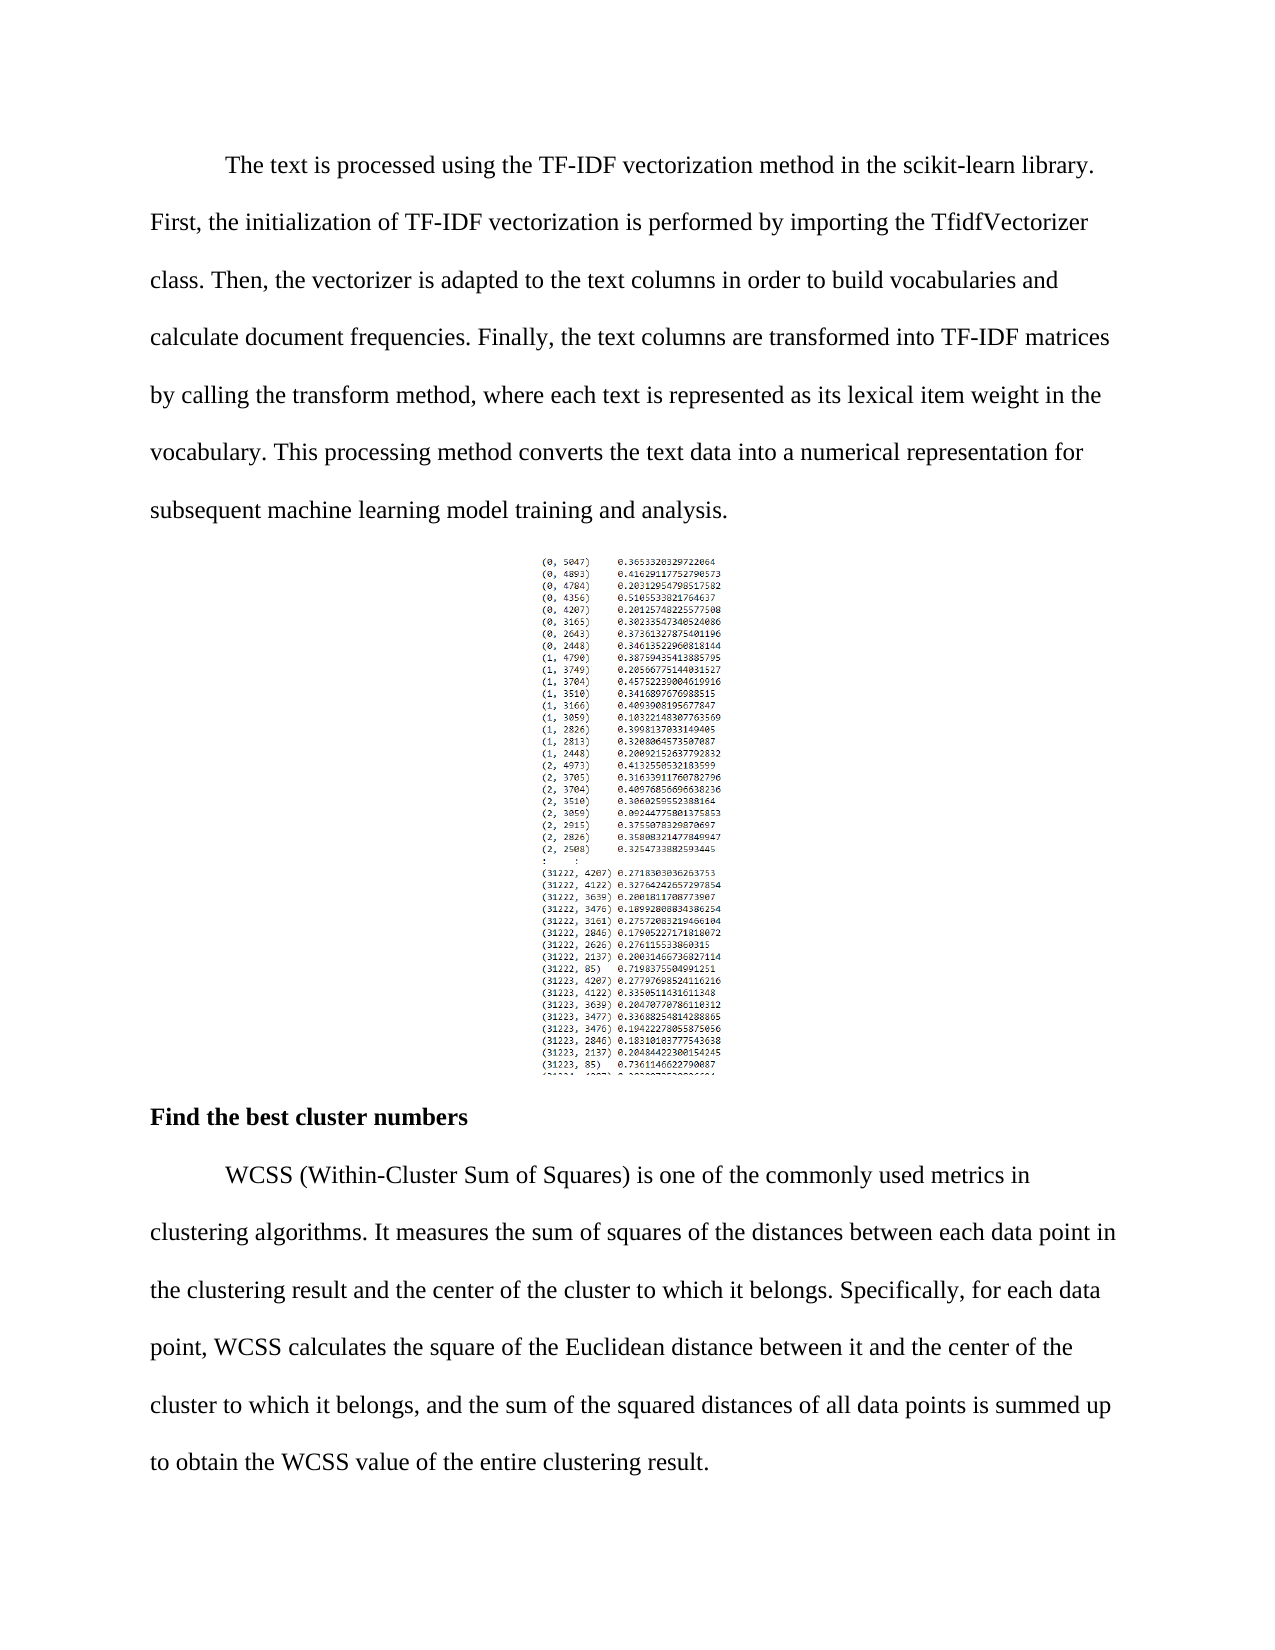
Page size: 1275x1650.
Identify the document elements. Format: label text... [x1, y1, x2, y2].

text WCSS (Within-Cluster Sum of Squares) is one of the commonly used metrics in clustering algorithms. It measures the sum of squares of the distances between each data point in the clustering result and the center of the cluster to which it belongs. Specifically, for each data point, WCSS calculates the square of the Euclidean distance between it and the center of the cluster to which it belongs, and the sum of the squared distances of all data points is summed up to obtain the WCSS value of the entire clustering result. [150, 1160, 1125, 1476]
text Find the best cluster numbers [150, 1102, 1125, 1131]
text The text is processed using the TF-IDF vectorization method in the scikit-learn library. First, the initialization of TF-IDF vectorization is performed by importing the TfidfVectorizer class. Then, the vectorizer is adapted to the text columns in order to build vocabularies and calculate document frequencies. Finally, the text columns are transformed into TF-IDF matrices by calling the transform method, where each text is represented as its lexical item weight in the vocabulary. This processing method converts the text data into a numerical representation for subsequent machine learning model training and analysis. [150, 150, 1125, 524]
picture [533, 552, 817, 1075]
